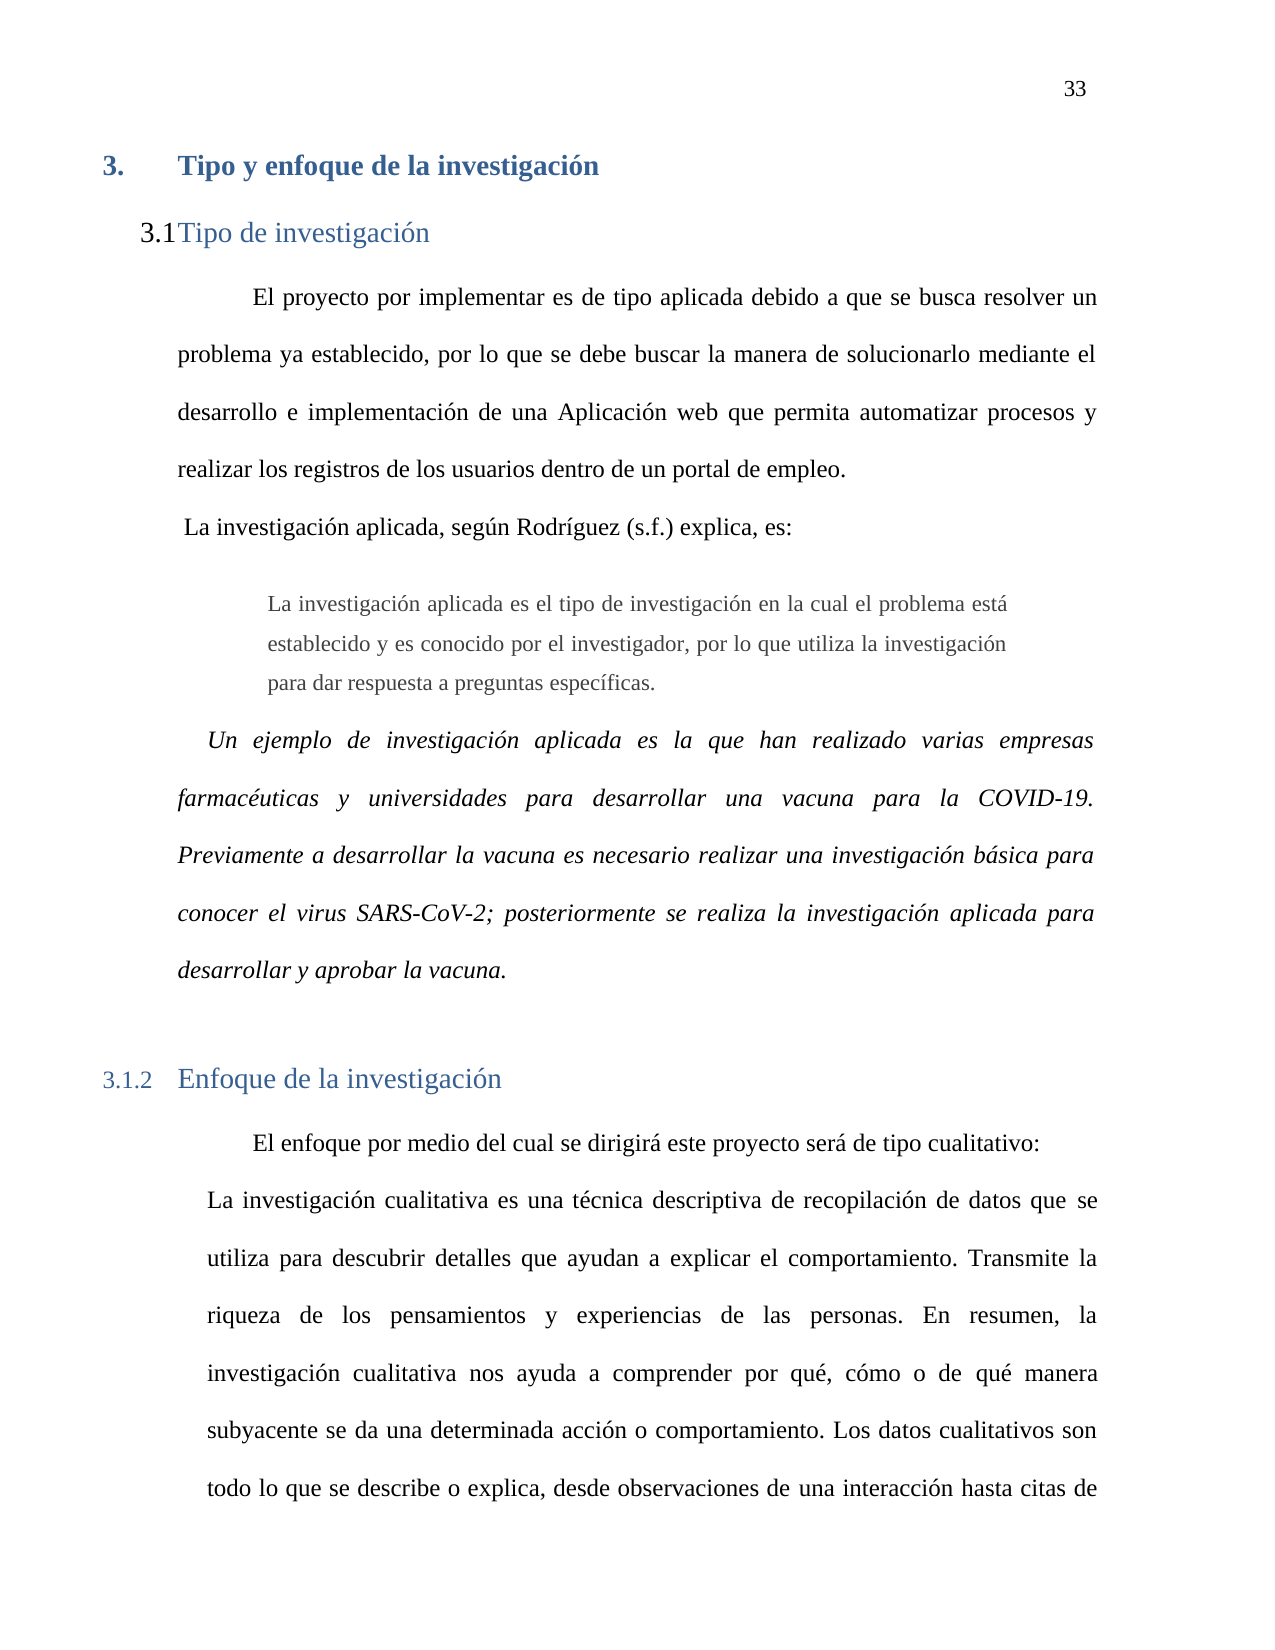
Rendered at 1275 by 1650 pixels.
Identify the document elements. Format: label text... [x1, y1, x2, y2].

text La investigación aplicada, según Rodríguez (s.f.) explica, es: [177, 512, 1098, 541]
subtitle Tipo y enfoque de la investigación [102, 148, 1098, 181]
text El proyecto por implementar es de tipo aplicada debido a que se busca resolver un problema ya establecido, por lo que se debe buscar la manera de solucionarlo mediante el desarrollo e implementación de una Aplicación web que permita automatizar procesos y realizar los registros de los usuarios dentro de un portal de empleo. [177, 282, 1098, 483]
text El enfoque por medio del cual se dirigirá este proyecto será de tipo cualitativo: [177, 1128, 1098, 1157]
subtitle Enfoque de la investigación [102, 1061, 1098, 1094]
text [207, 1185, 1098, 1502]
subtitle Tipo de investigación [140, 215, 1098, 248]
text Un ejemplo de investigación aplicada es la que han realizado varias empresas farmacéuticas y universidades para desarrollar una vacuna para la COVID-19. Previamente a desarrollar la vacuna es necesario realizar una investigación básica para conocer el virus SARS-CoV-2; posteriormente se realiza la investigación aplicada para desarrollar y aprobar la vacuna. [177, 725, 1098, 984]
text La investigación aplicada es el tipo de investigación en la cual el problema está establecido y es conocido por el investigador, por lo que utiliza la investigación para dar respuesta a preguntas específicas. [267, 590, 1008, 695]
